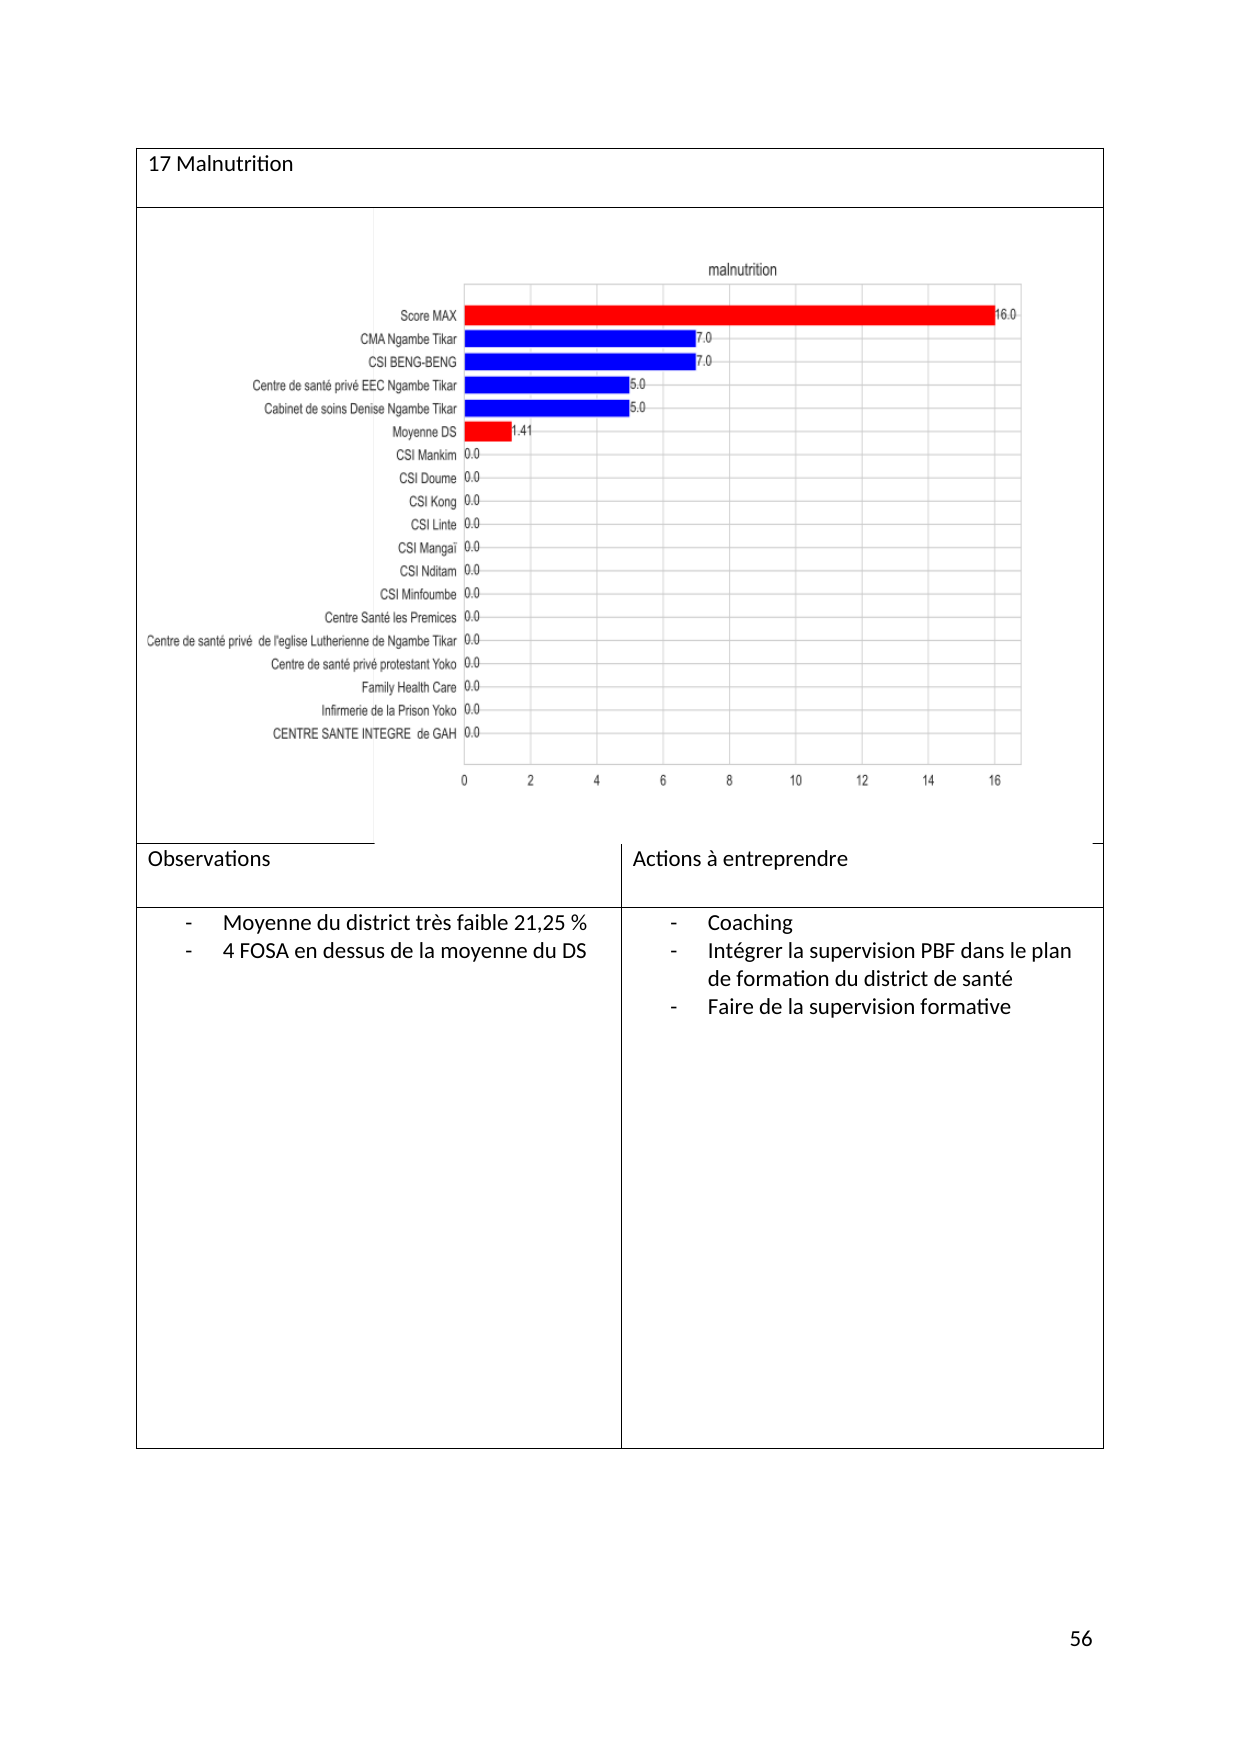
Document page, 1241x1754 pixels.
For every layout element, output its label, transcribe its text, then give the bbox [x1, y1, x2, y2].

table_cell Actions à entreprendre [622, 844, 1103, 907]
table_cell [137, 208, 147, 843]
table_cell [1093, 208, 1103, 843]
table_cell Coaching Intégrer la supervision PBF dans le plan de formation du district de santé Faire de la supervision formative [622, 908, 1103, 1448]
table_cell Moyenne du district très faible 21,25 % 4 FOSA en dessus de la moyenne du DS [137, 908, 621, 1448]
table_header 17 Malnutrition [137, 149, 1103, 207]
table_cell Observations [137, 844, 621, 907]
picture [147, 208, 1093, 844]
